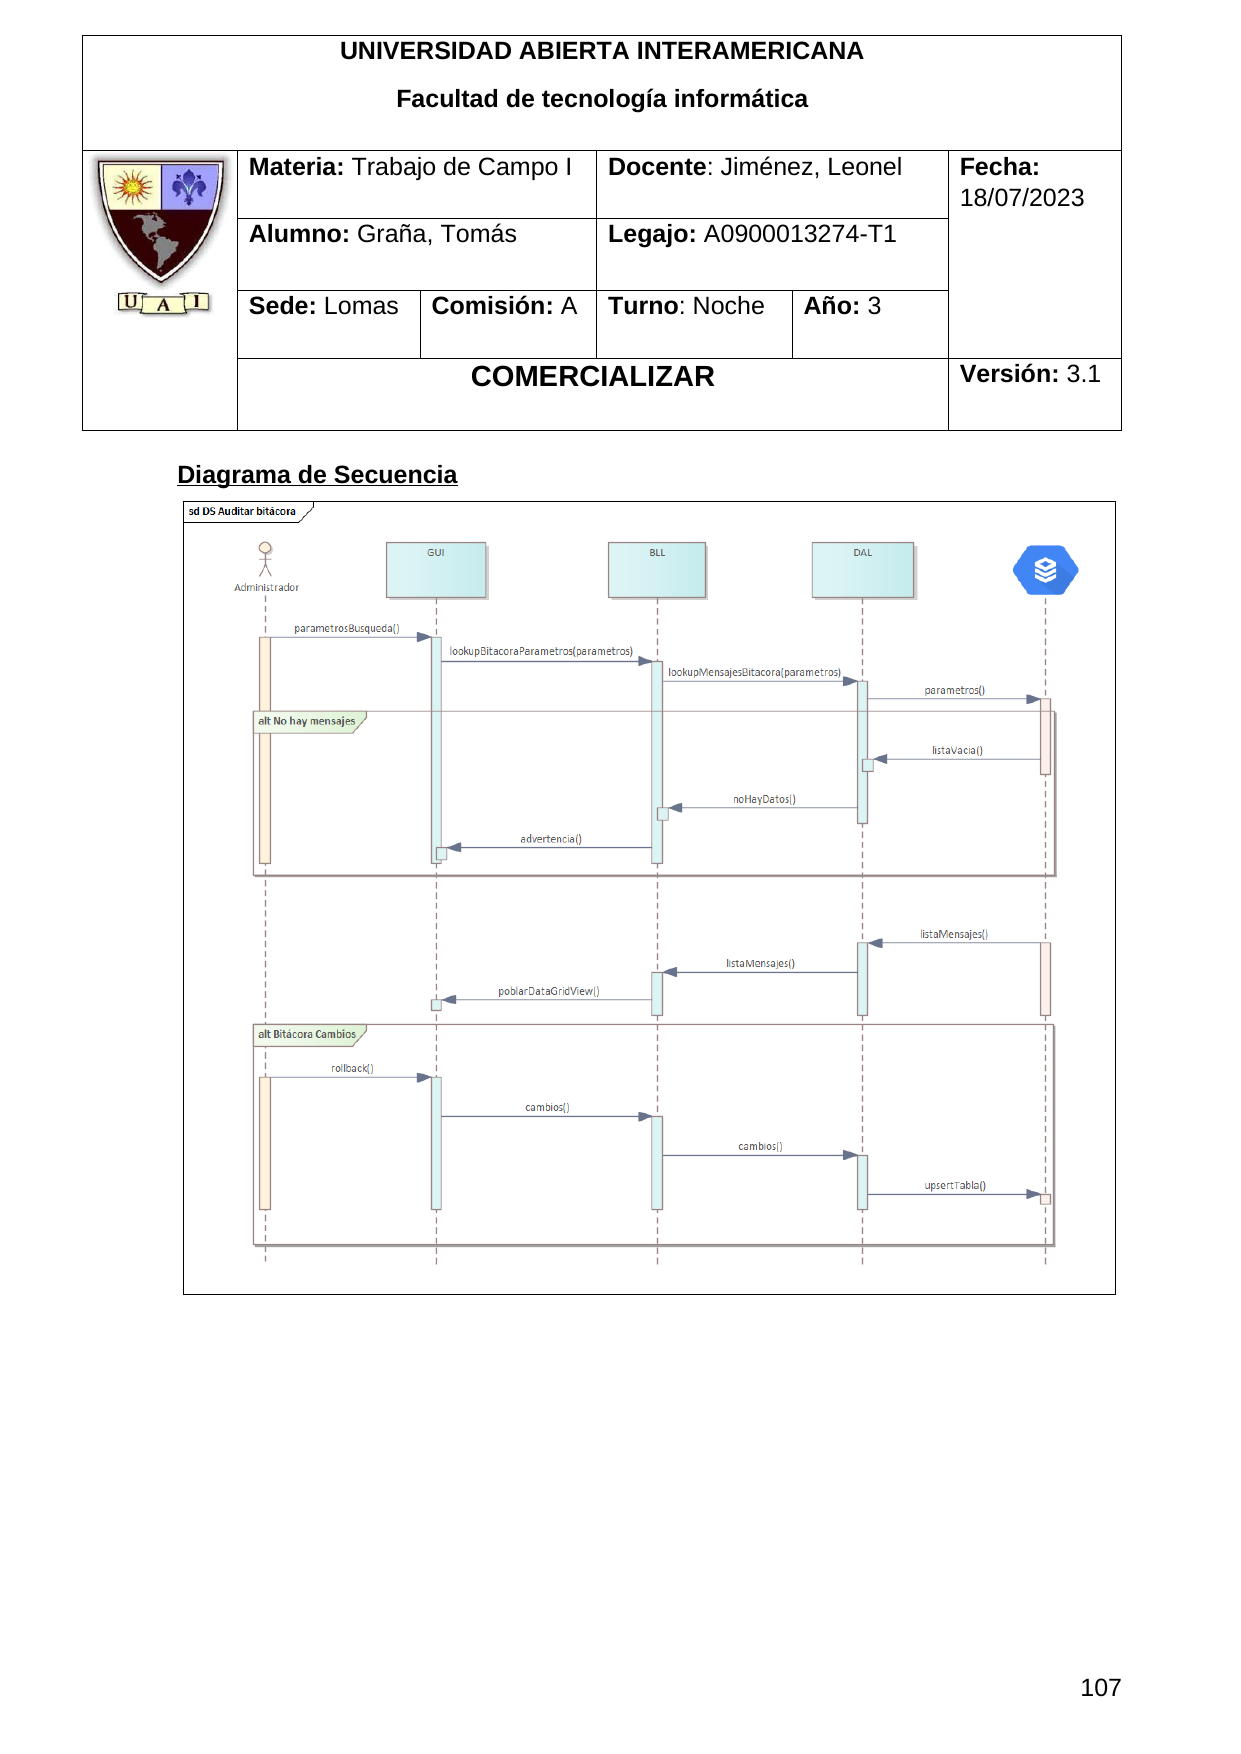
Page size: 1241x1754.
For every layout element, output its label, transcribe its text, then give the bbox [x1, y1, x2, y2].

picture [177, 495, 1122, 1300]
subtitle Diagrama de Secuencia [177, 460, 1122, 488]
picture [87, 151, 234, 320]
